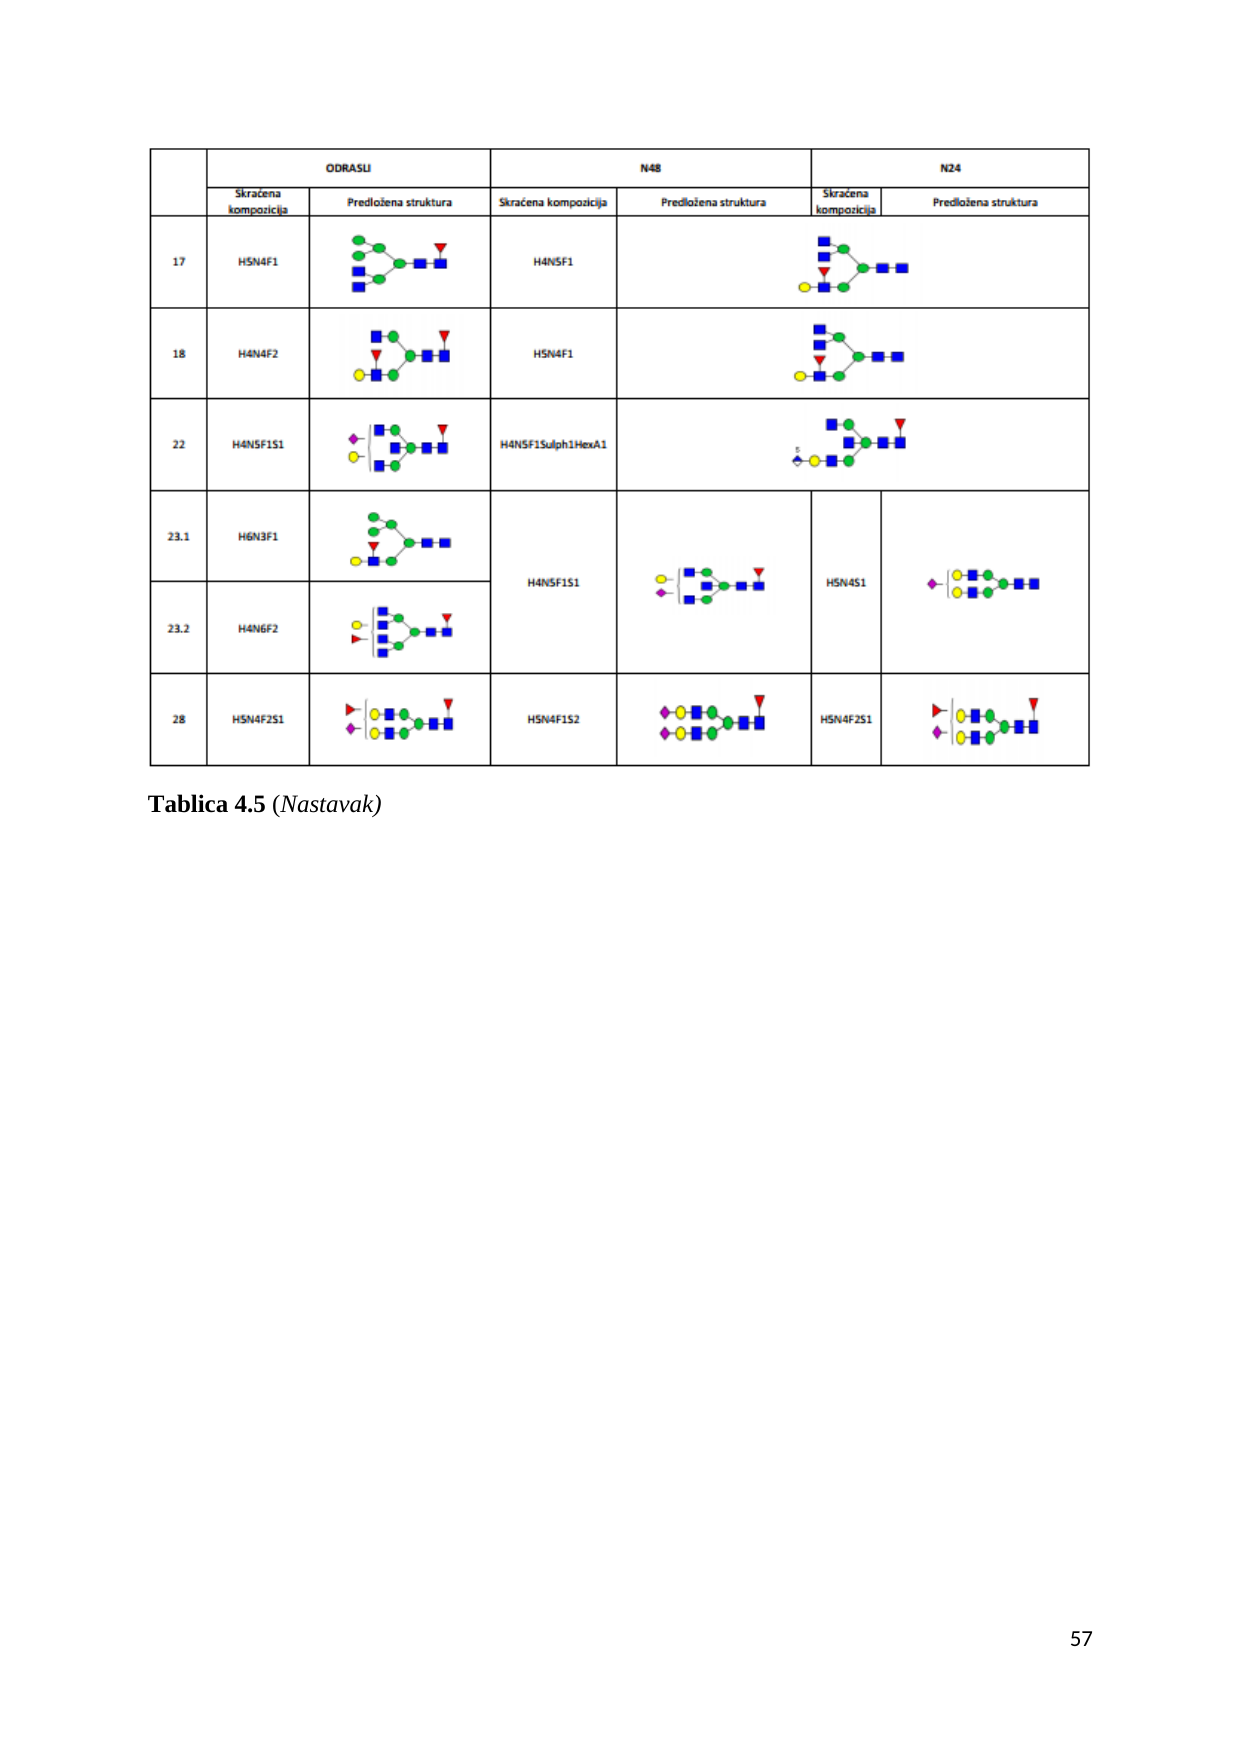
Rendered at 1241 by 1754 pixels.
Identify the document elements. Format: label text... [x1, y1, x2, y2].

picture [147, 147, 1093, 771]
text Tablica 4.5 (Nastavak) [148, 789, 1093, 818]
